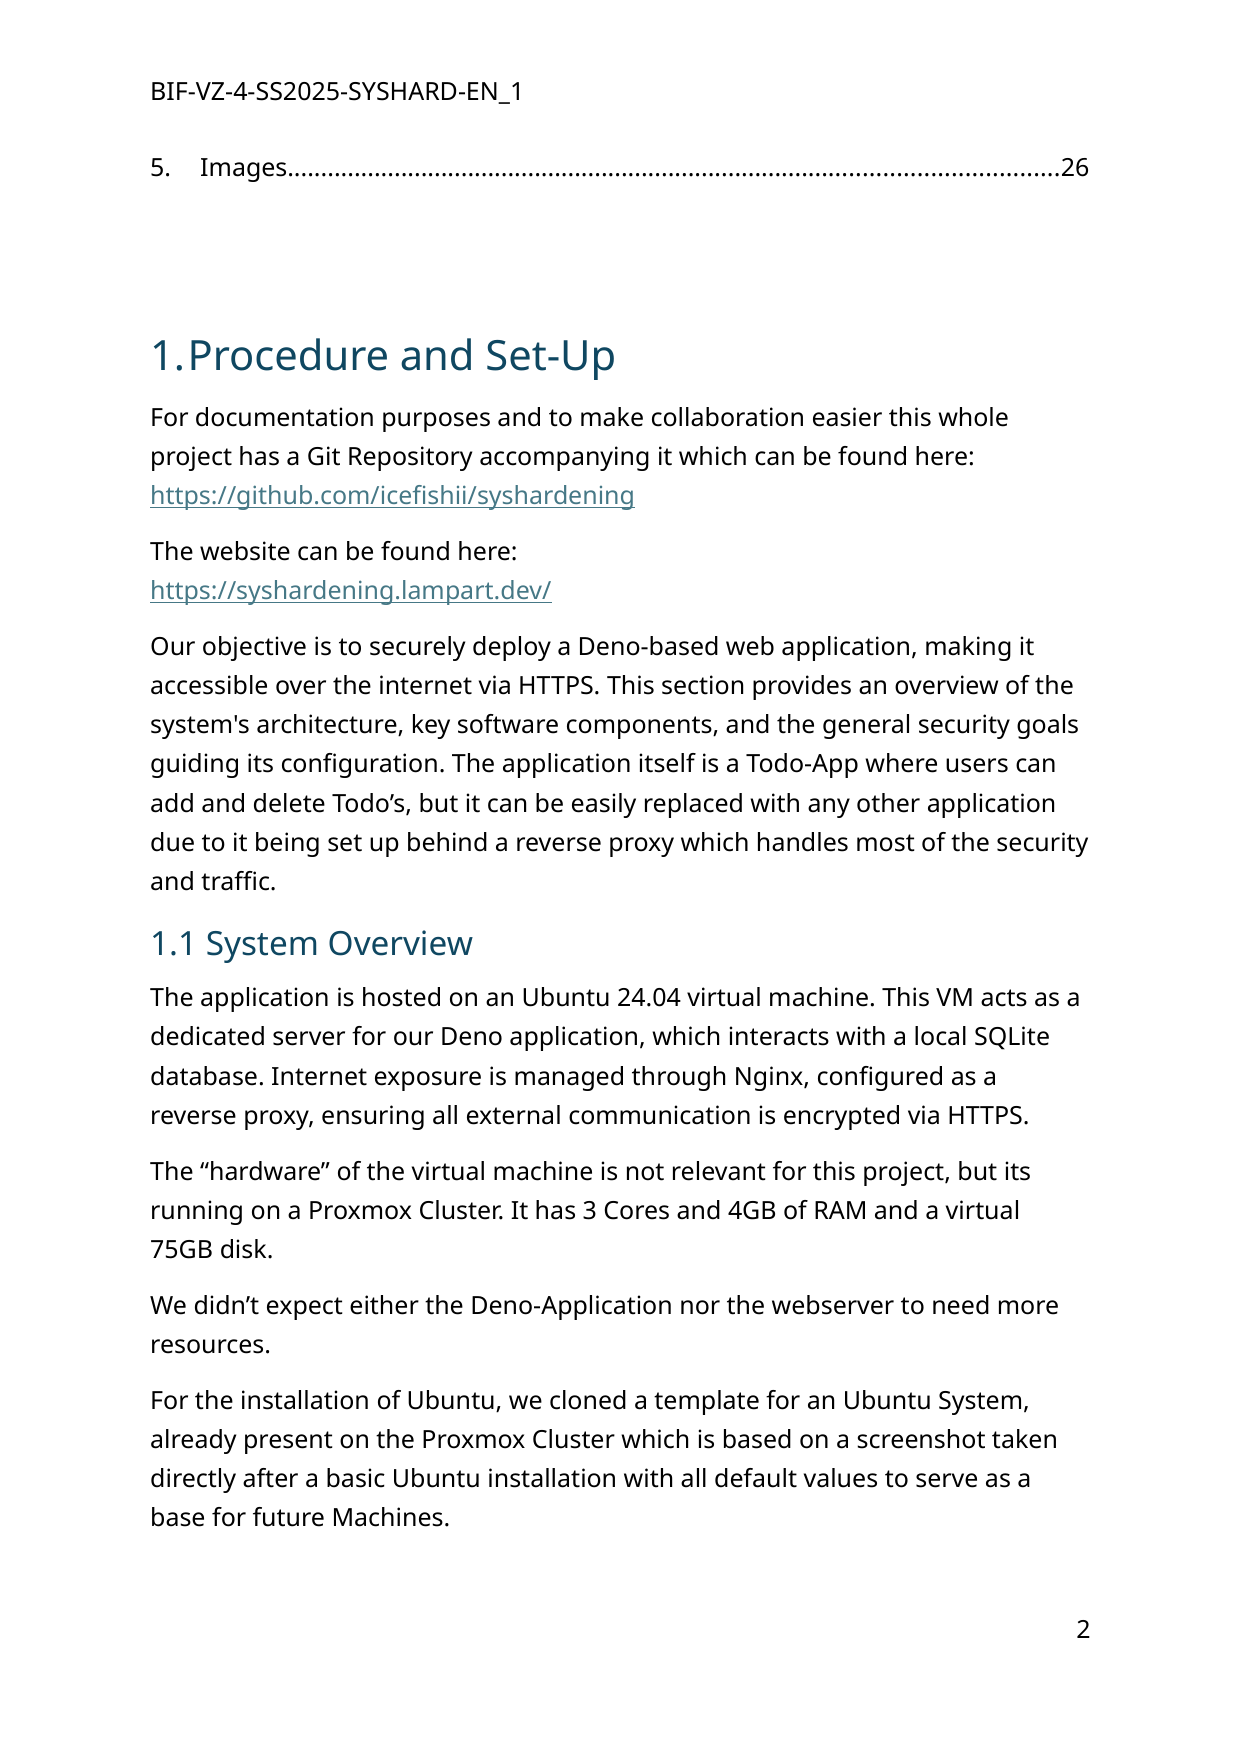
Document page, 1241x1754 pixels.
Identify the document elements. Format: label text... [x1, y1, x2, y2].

text Our objective is to securely deploy a Deno-based web application, making it accessible over the internet via HTTPS. This section provides an overview of the system's architecture, key software components, and the general security goals guiding its configuration. The application itself is a Todo-App where users can add and delete Todo’s, but it can be easily replaced with any other application due to it being set up behind a reverse proxy which handles most of the security and traffic. [150, 628, 1090, 898]
text For the installation of Ubuntu, we cloned a template for an Ubuntu System, already present on the Proxmox Cluster which is based on a screenshot taken directly after a basic Ubuntu installation with all default values to serve as a base for future Machines. [150, 1382, 1090, 1534]
subtitle Procedure and Set-Up [150, 326, 1090, 383]
text The application is hosted on an Ubuntu 24.04 virtual machine. This VM acts as a dedicated server for our Deno application, which interacts with a local SQLite database. Internet exposure is managed through Nginx, configured as a reverse proxy, ensuring all external communication is encrypted via HTTPS. [150, 980, 1090, 1131]
text The website can be found here: https://syshardening.lampart.dev/ [150, 533, 1090, 607]
text The “hardware” of the virtual machine is not relevant for this project, but its running on a Proxmox Cluster. It has 3 Cores and 4GB of RAM and a virtual 75GB disk. [150, 1153, 1090, 1266]
text We didn’t expect either the Deno-Application nor the webserver to need more resources. [150, 1287, 1090, 1361]
subtitle 1.1 System Overview [150, 919, 1090, 965]
text For documentation purposes and to make collaboration easier this whole project has a Git Repository accompanying it which can be found here: https://github.com/icefishii/syshardening [150, 399, 1090, 512]
